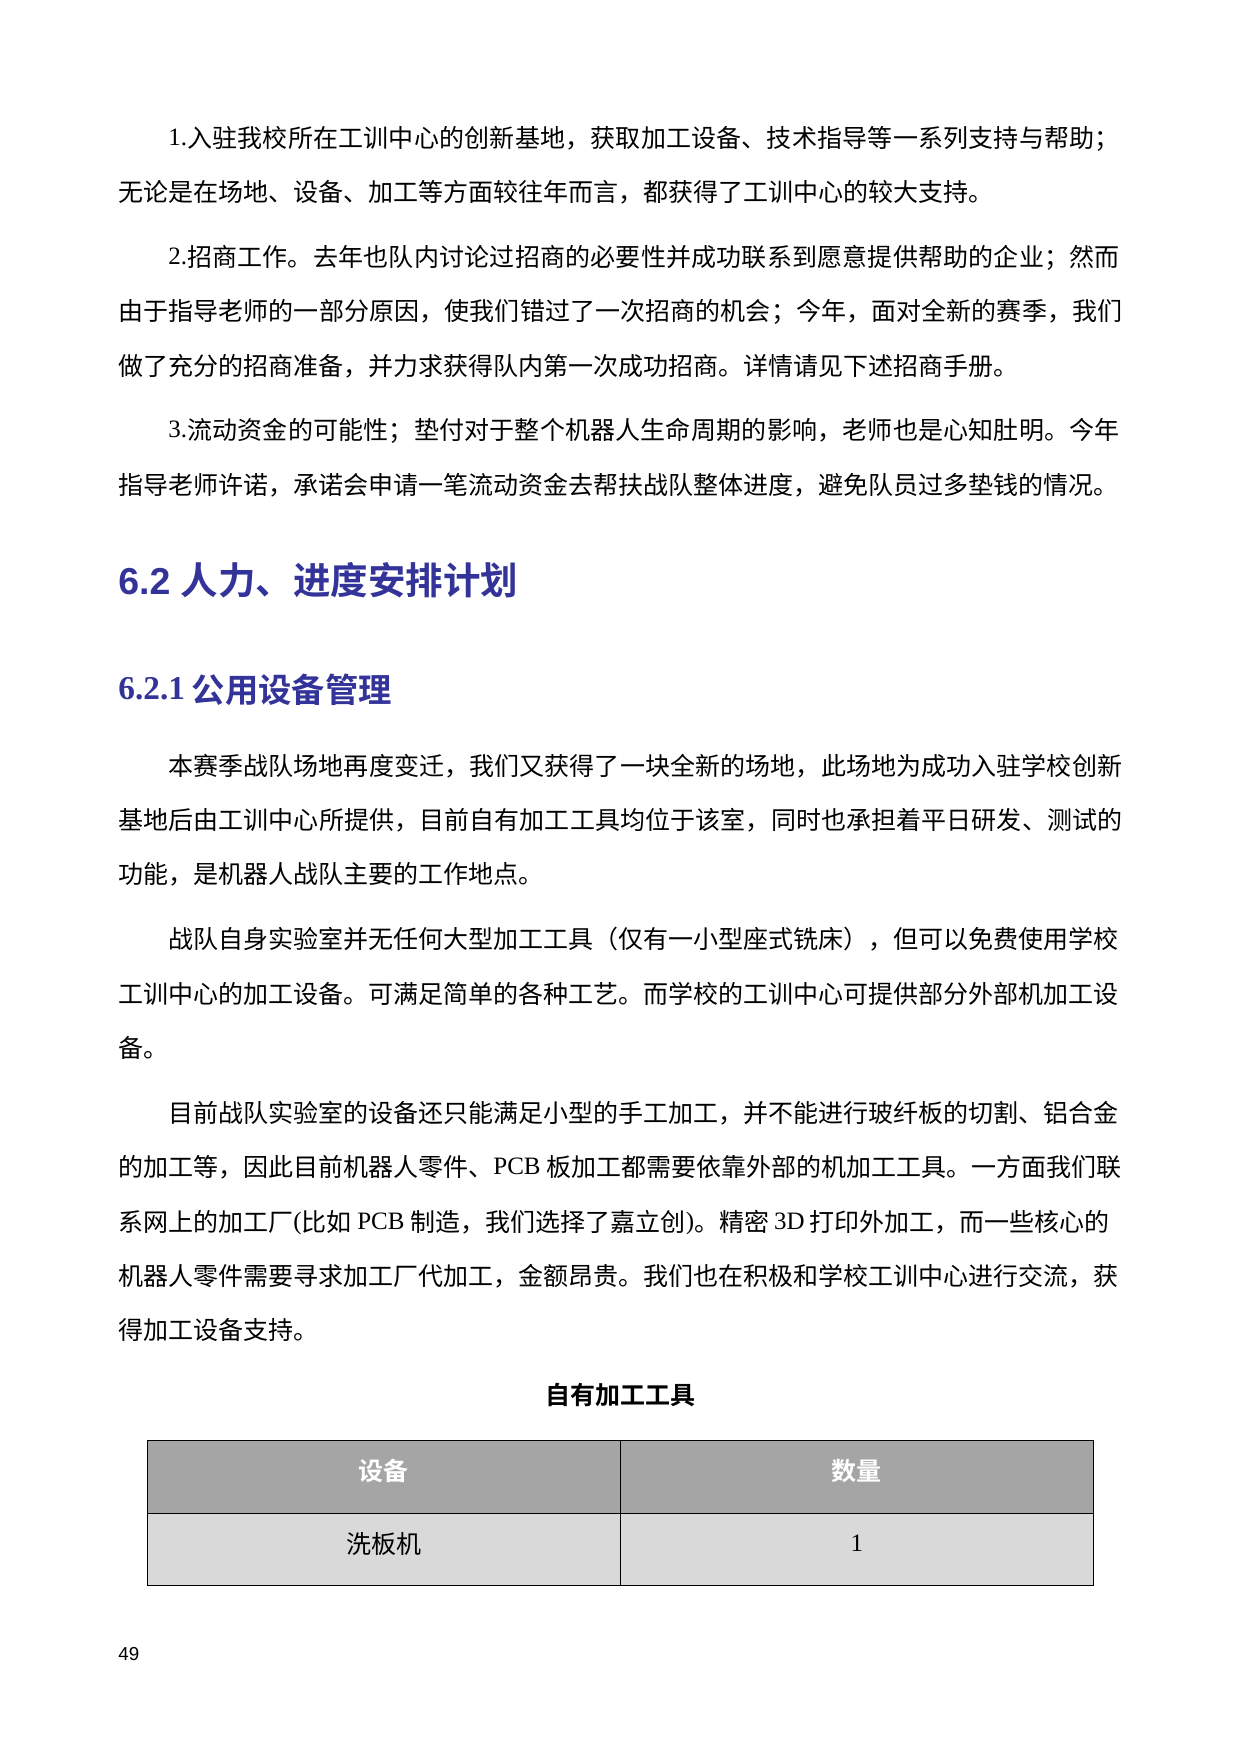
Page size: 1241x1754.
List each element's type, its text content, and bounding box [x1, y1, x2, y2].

table_cell 1 [621, 1514, 1093, 1585]
text 自有加工工具 [118, 1376, 1122, 1412]
text 目前战队实验室的设备还只能满足小型的手工加工，并不能进行玻纤板的切割、铝合金的加工等，因此目前机器人零件、PCB 板加工都需要依靠外部的机加工工具。一方面我们联系网上的加工厂(比如 PCB 制造，我们选择了嘉立创)。精密3D打印外加工，而一些核心的机器人零件需要寻求加工厂代加工，金额昂贵。我们也在积极和学校工训中心进行交流，获得加工设备支持。 [118, 1093, 1122, 1347]
text 战队自身实验室并无任何大型加工工具（仅有一小型座式铣床），但可以免费使用学校工训中心的加工设备。可满足简单的各种工艺。而学校的工训中心可提供部分外部机加工设备。 [118, 920, 1122, 1065]
text 本赛季战队场地再度变迁，我们又获得了一块全新的场地，此场地为成功入驻学校创新基地后由工训中心所提供，目前自有加工工具均位于该室，同时也承担着平日研发、测试的功能，是机器人战队主要的工作地点。 [118, 746, 1122, 891]
table_header 设备 [148, 1441, 620, 1513]
text 1.入驻我校所在工训中心的创新基地，获取加工设备、技术指导等一系列支持与帮助；无论是在场地、设备、加工等方面较往年而言，都获得了工训中心的较大支持。 [118, 118, 1122, 209]
text 6.2.1公用设备管理 [118, 663, 1122, 712]
table_cell 洗板机 [148, 1514, 620, 1585]
text 2.招商工作。去年也队内讨论过招商的必要性并成功联系到愿意提供帮助的企业；然而由于指导老师的一部分原因，使我们错过了一次招商的机会；今年，面对全新的赛季，我们做了充分的招商准备，并力求获得队内第一次成功招商。详情请见下述招商手册。 [118, 237, 1122, 382]
text 3.流动资金的可能性；垫付对于整个机器人生命周期的影响，老师也是心知肚明。今年指导老师许诺，承诺会申请一笔流动资金去帮扶战队整体进度，避免队员过多垫钱的情况。 [118, 411, 1122, 501]
table_header 数量 [621, 1441, 1093, 1513]
subtitle 人力、进度安排计划 [118, 551, 1122, 605]
